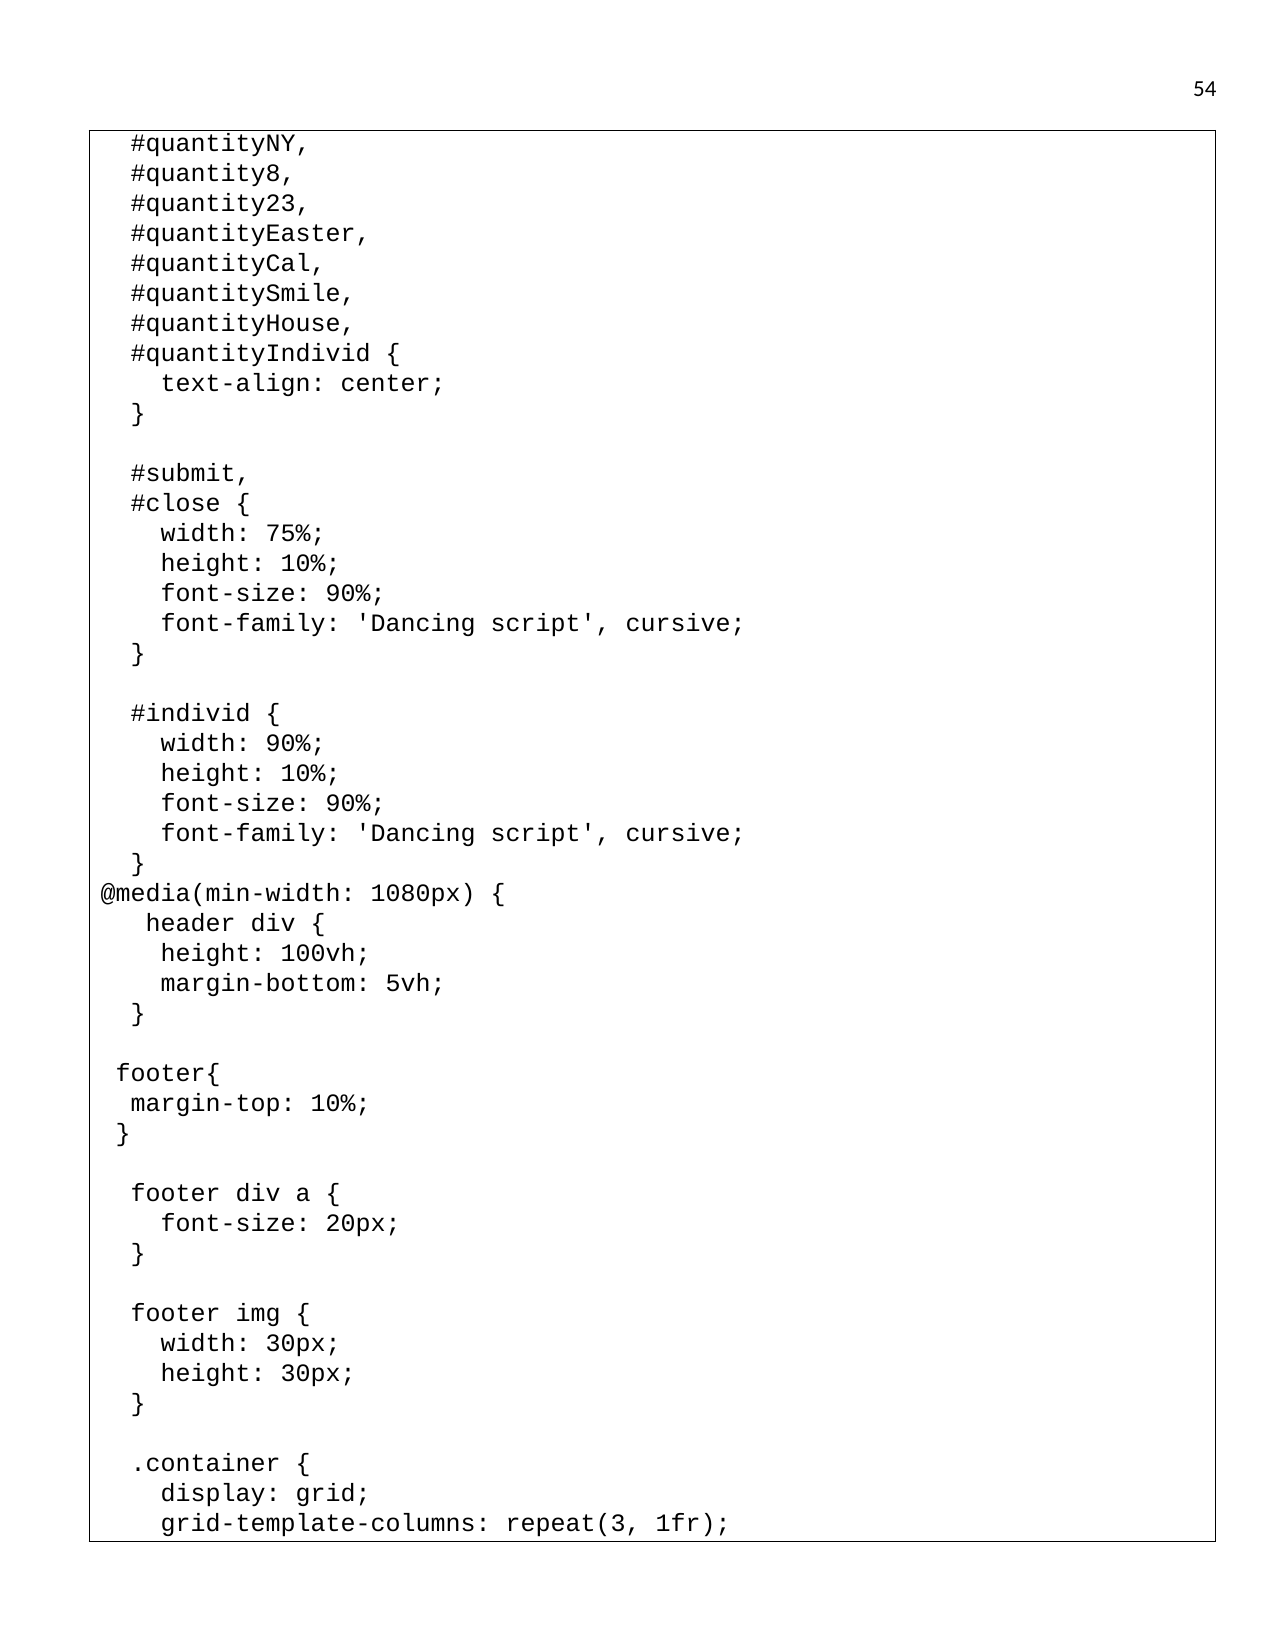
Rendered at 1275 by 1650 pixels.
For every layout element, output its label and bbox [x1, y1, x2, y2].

table_header [90, 131, 1215, 1541]
